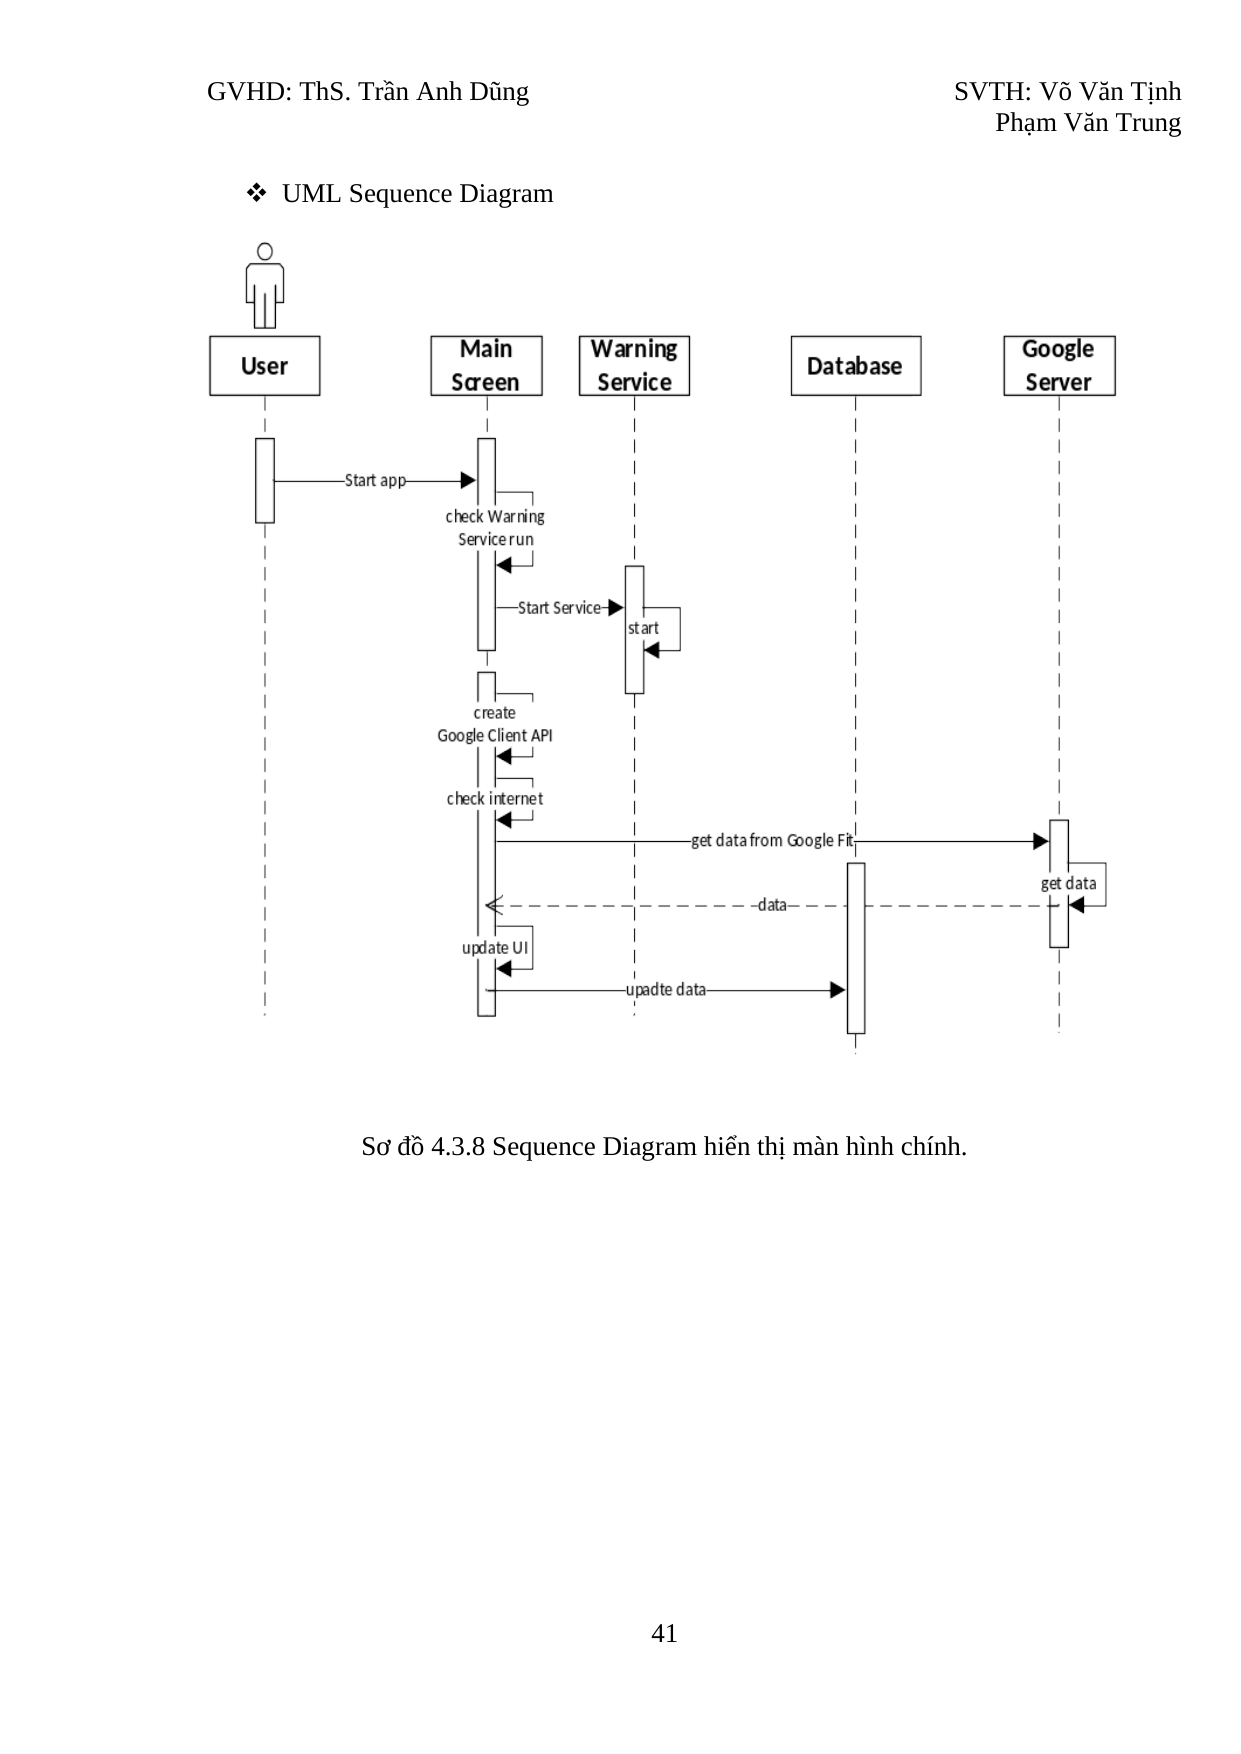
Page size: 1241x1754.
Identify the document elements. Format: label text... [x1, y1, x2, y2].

text Sơ đồ 4.3.8 Sequence Diagram hiển thị màn hình chính. [207, 1130, 1122, 1161]
list UML Sequence Diagram [244, 177, 1122, 208]
